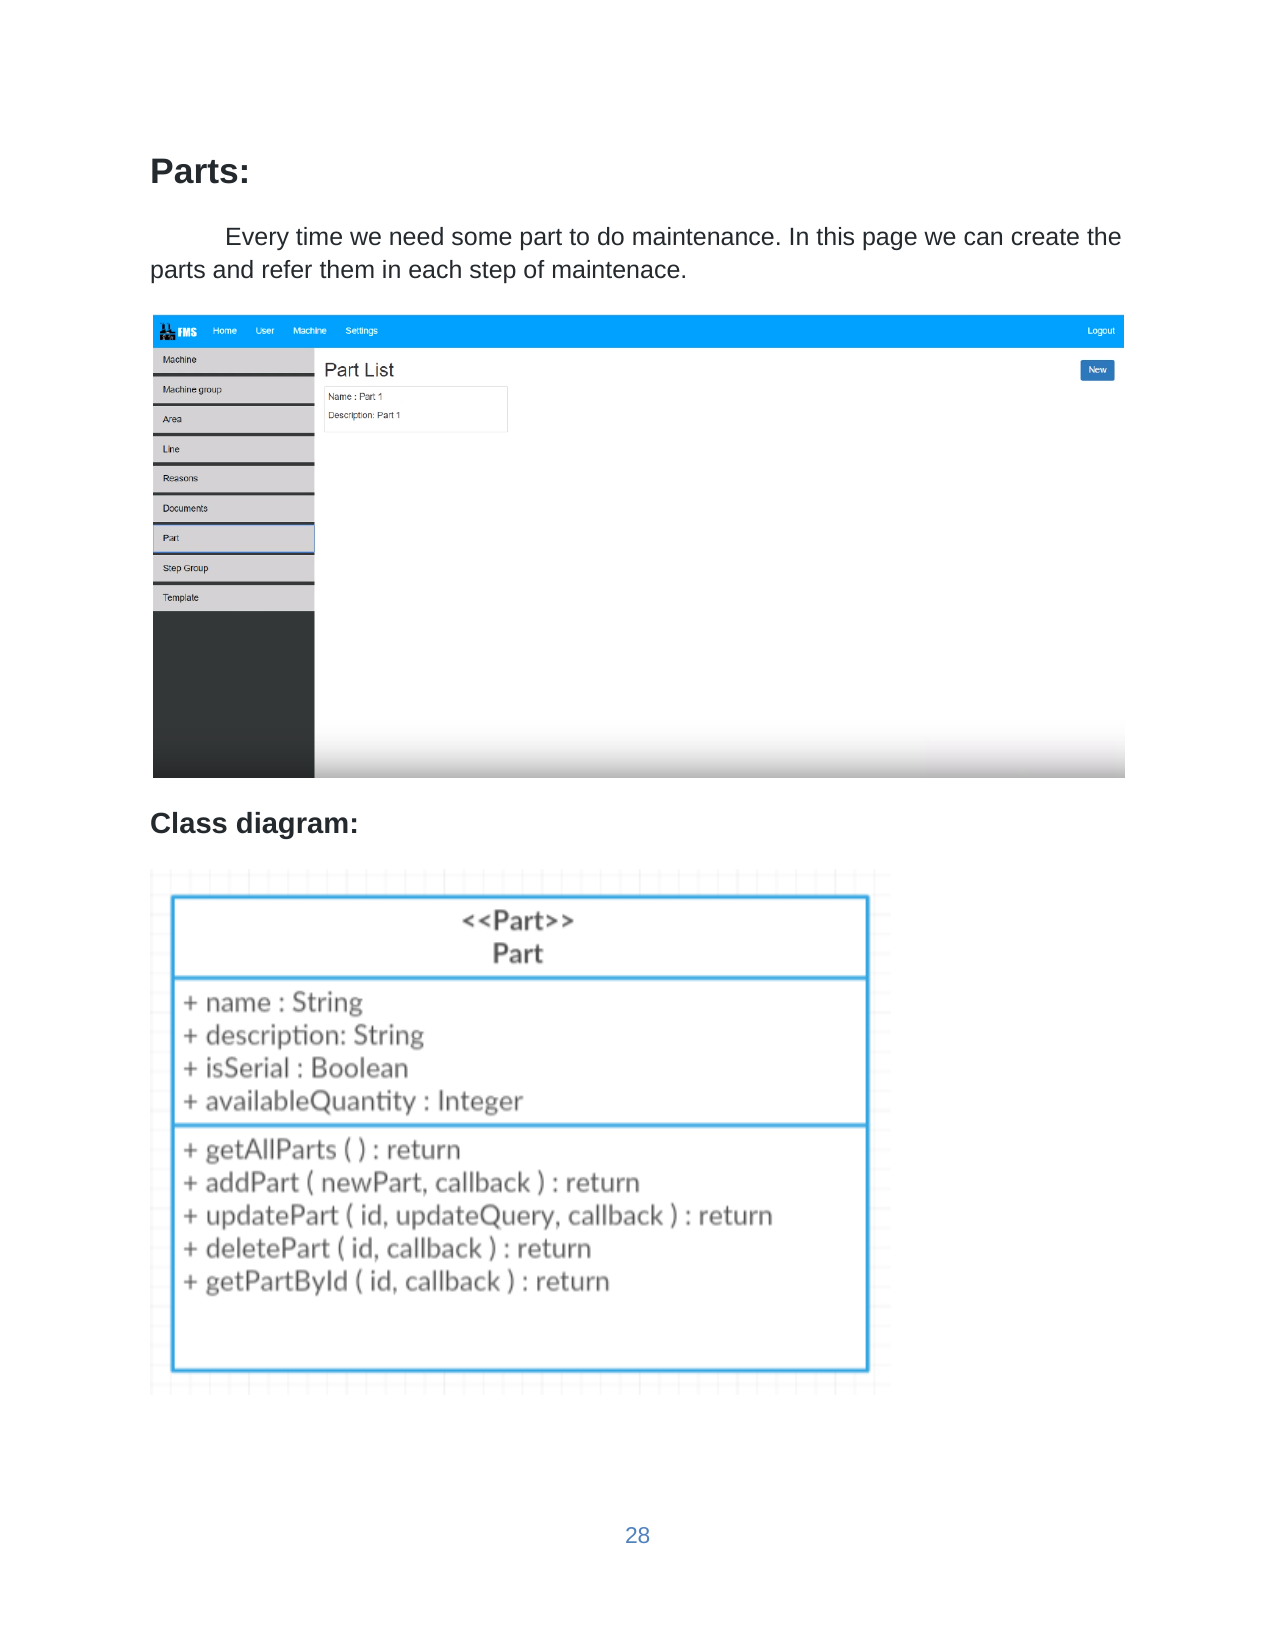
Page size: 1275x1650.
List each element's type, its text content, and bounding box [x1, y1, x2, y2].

text Class diagram: [150, 806, 1125, 840]
text Parts: [150, 150, 1125, 191]
picture [150, 869, 891, 1395]
picture [150, 312, 1125, 778]
text Every time we need some part to do maintenance. In this page we can create the parts and refer them in each step of maintenace. [150, 222, 1125, 283]
